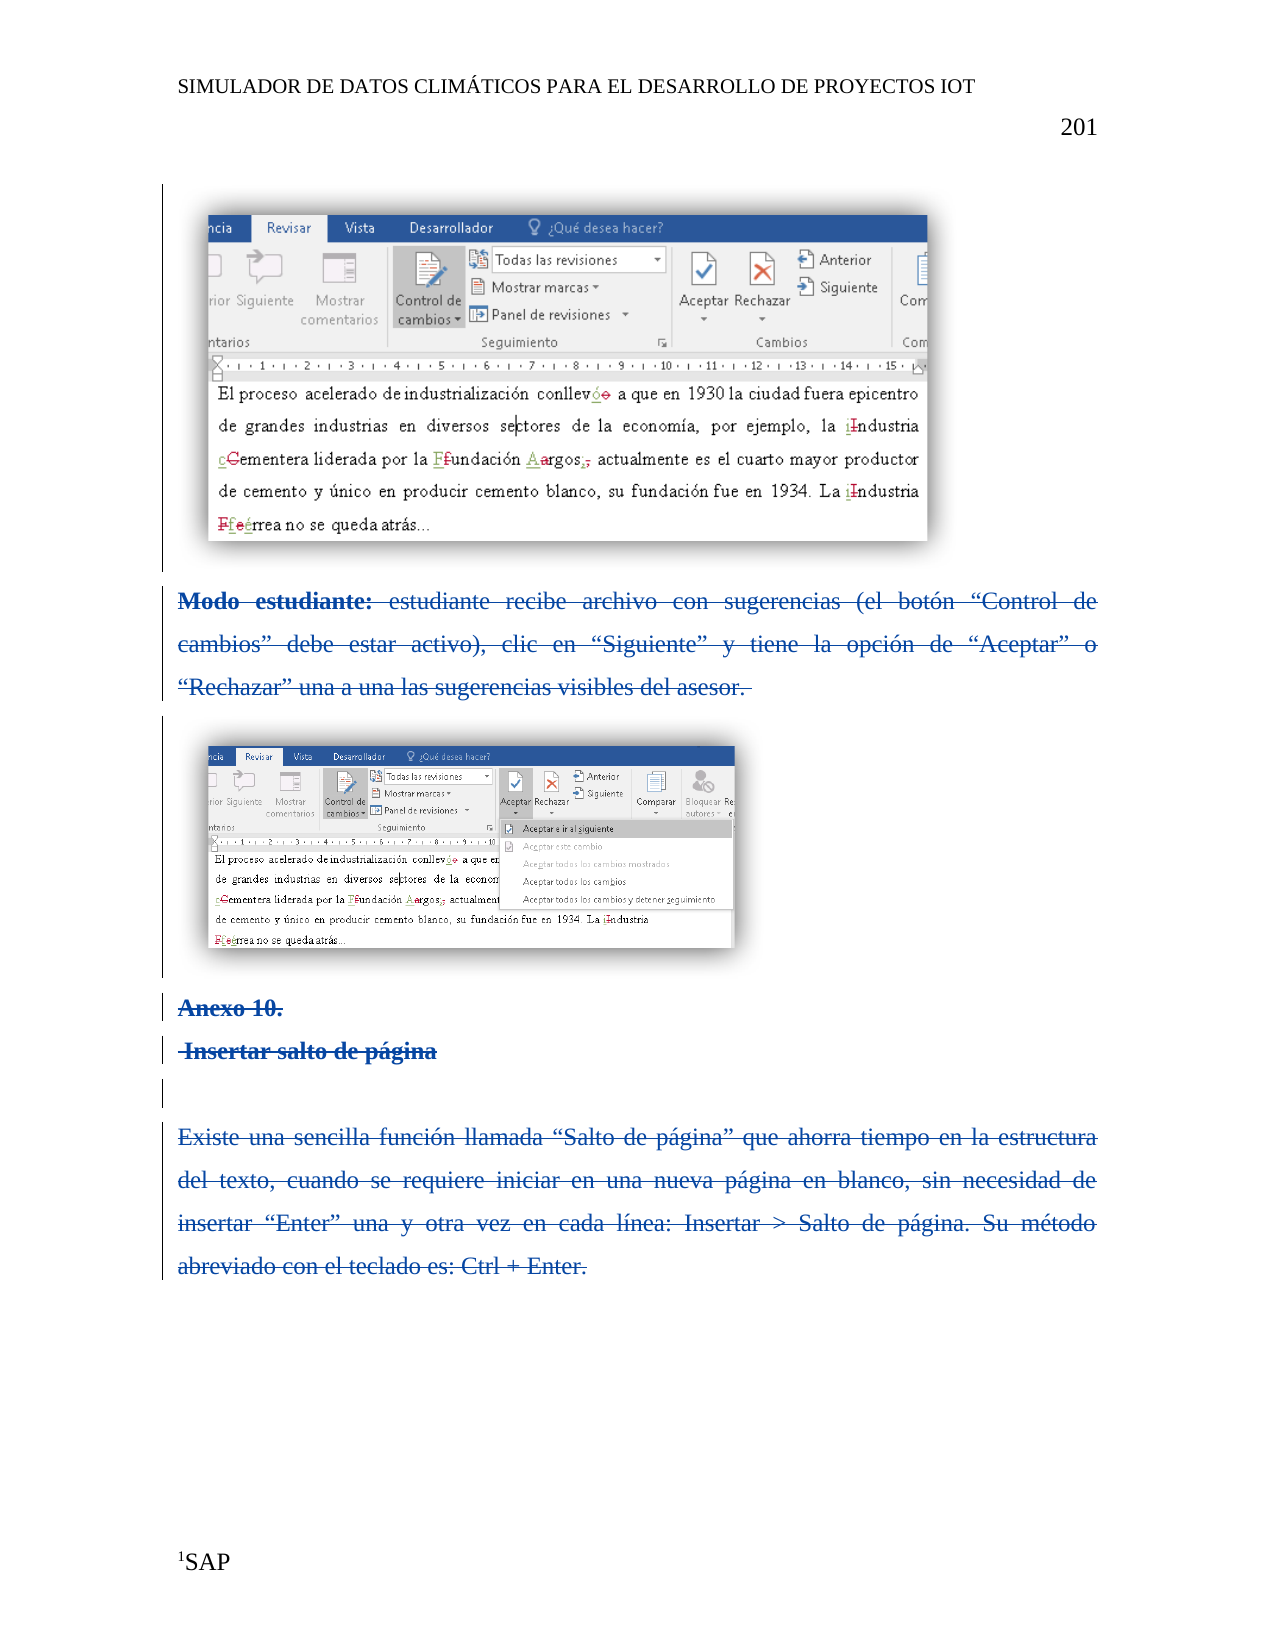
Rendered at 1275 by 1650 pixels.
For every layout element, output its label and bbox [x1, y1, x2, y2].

picture [208, 746, 735, 948]
picture [208, 215, 928, 541]
